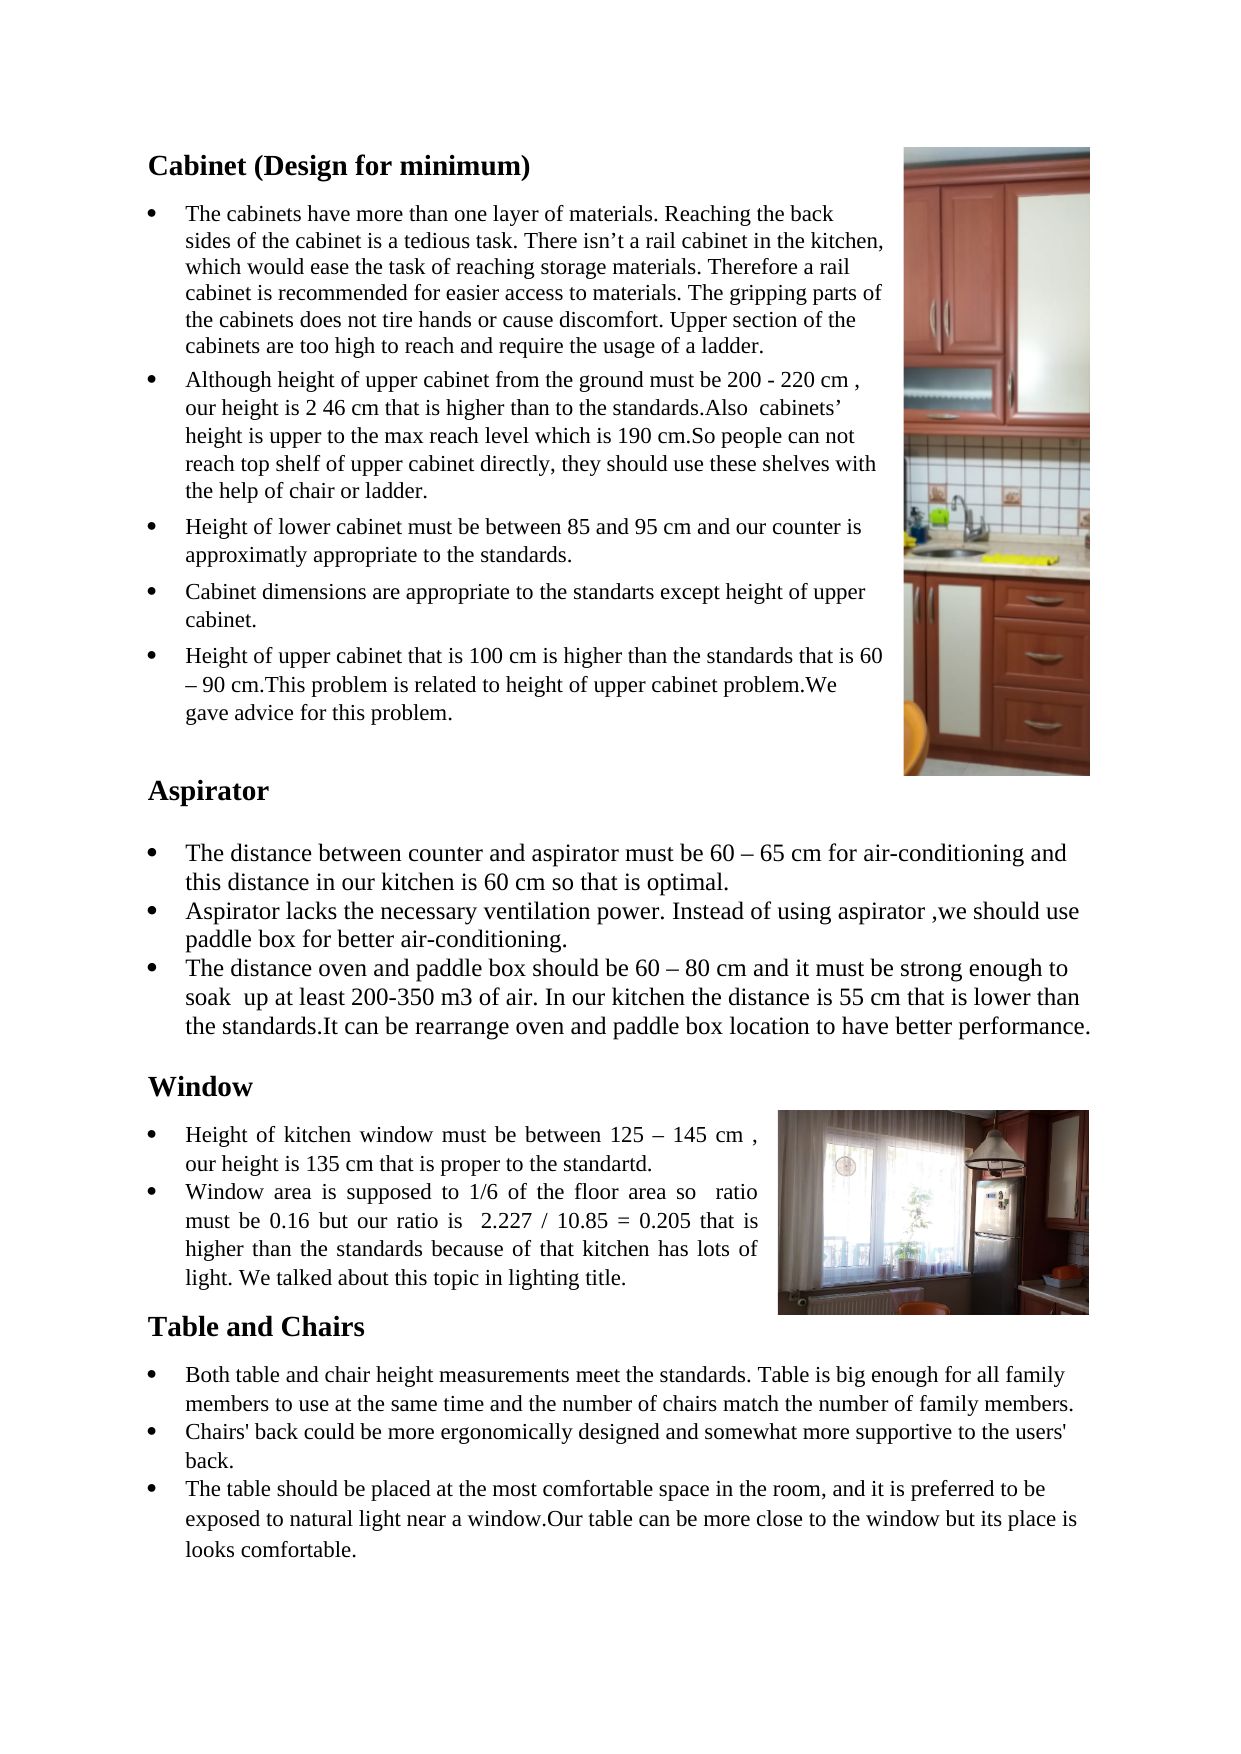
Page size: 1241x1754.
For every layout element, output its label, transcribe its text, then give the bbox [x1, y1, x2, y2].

list The table should be placed at the most comfortable space in the room, and it is preferred to be exposed to natural light near a window.Our table can be more close to the window but its place is looks comfortable. [148, 1475, 1093, 1562]
picture [902, 147, 1090, 772]
list The distance between counter and aspirator must be 60 – 65 cm for air-conditioning and this distance in our kitchen is 60 cm so that is optimal. [148, 838, 1093, 896]
text Table and Chairs [148, 1309, 1093, 1342]
list Chairs' back could be more ergonomically designed and somewhat more supportive to the users' back. [148, 1418, 1093, 1473]
list The distance oven and paddle box should be 60 – 80 cm and it must be strong enough to soak up at least 200-350 m3 of air. In our kitchen the distance is 55 cm that is lower than the standards.It can be rearrange oven and paddle box location to have better performance. [148, 953, 1093, 1039]
text Window [148, 1069, 1093, 1102]
picture [776, 1110, 1089, 1314]
list Window area is supposed to 1/6 of the floor area so ratio must be 0.16 but our ratio is 2.227 / 10.85 = 0.205 that is higher than the standards because of that kitchen has lots of light. We talked about this topic in lighting title. [148, 1178, 776, 1290]
list Aspirator lacks the necessary ventilation power. Instead of using aspirator ,we should use paddle box for better air-conditioning. [148, 896, 1093, 953]
list Height of upper cabinet that is 100 cm is higher than the standards that is 60 – 90 cm.This problem is related to height of upper cabinet problem.We gave advice for this problem. [148, 642, 902, 726]
list The cabinets have more than one layer of materials. Reaching the back sides of the cabinet is a tedious task. There isn’t a rail cabinet in the kitchen, which would ease the task of reaching storage materials. Therefore a rail cabinet is recommended for easier access to materials. The gripping parts of the cabinets does not tire hands or cause discomfort. Upper section of the cabinets are too high to reach and require the usage of a ladder. [148, 200, 902, 358]
list Height of kitchen window must be between 125 – 145 cm , our height is 135 cm that is proper to the standartd. [148, 1121, 776, 1176]
list Both table and chair height measurements meet the standards. Table is big enough for all family members to use at the same time and the number of chairs match the number of family members. [148, 1362, 1093, 1416]
text Aspirator [148, 773, 1093, 806]
text Cabinet (Design for minimum) [148, 148, 902, 181]
list Cabinet dimensions are appropriate to the standarts except height of upper cabinet. [148, 578, 902, 633]
list Although height of upper cabinet from the ground must be 200 - 220 cm , our height is 2 46 cm that is higher than to the standards.Also cabinets’ height is upper to the max reach level which is 190 cm.So people can not reach top shelf of upper cabinet directly, they should use these shelves with the help of chair or ladder. [148, 366, 902, 504]
list Height of lower cabinet must be between 85 and 95 cm and our counter is approximatly appropriate to the standards. [148, 513, 902, 568]
